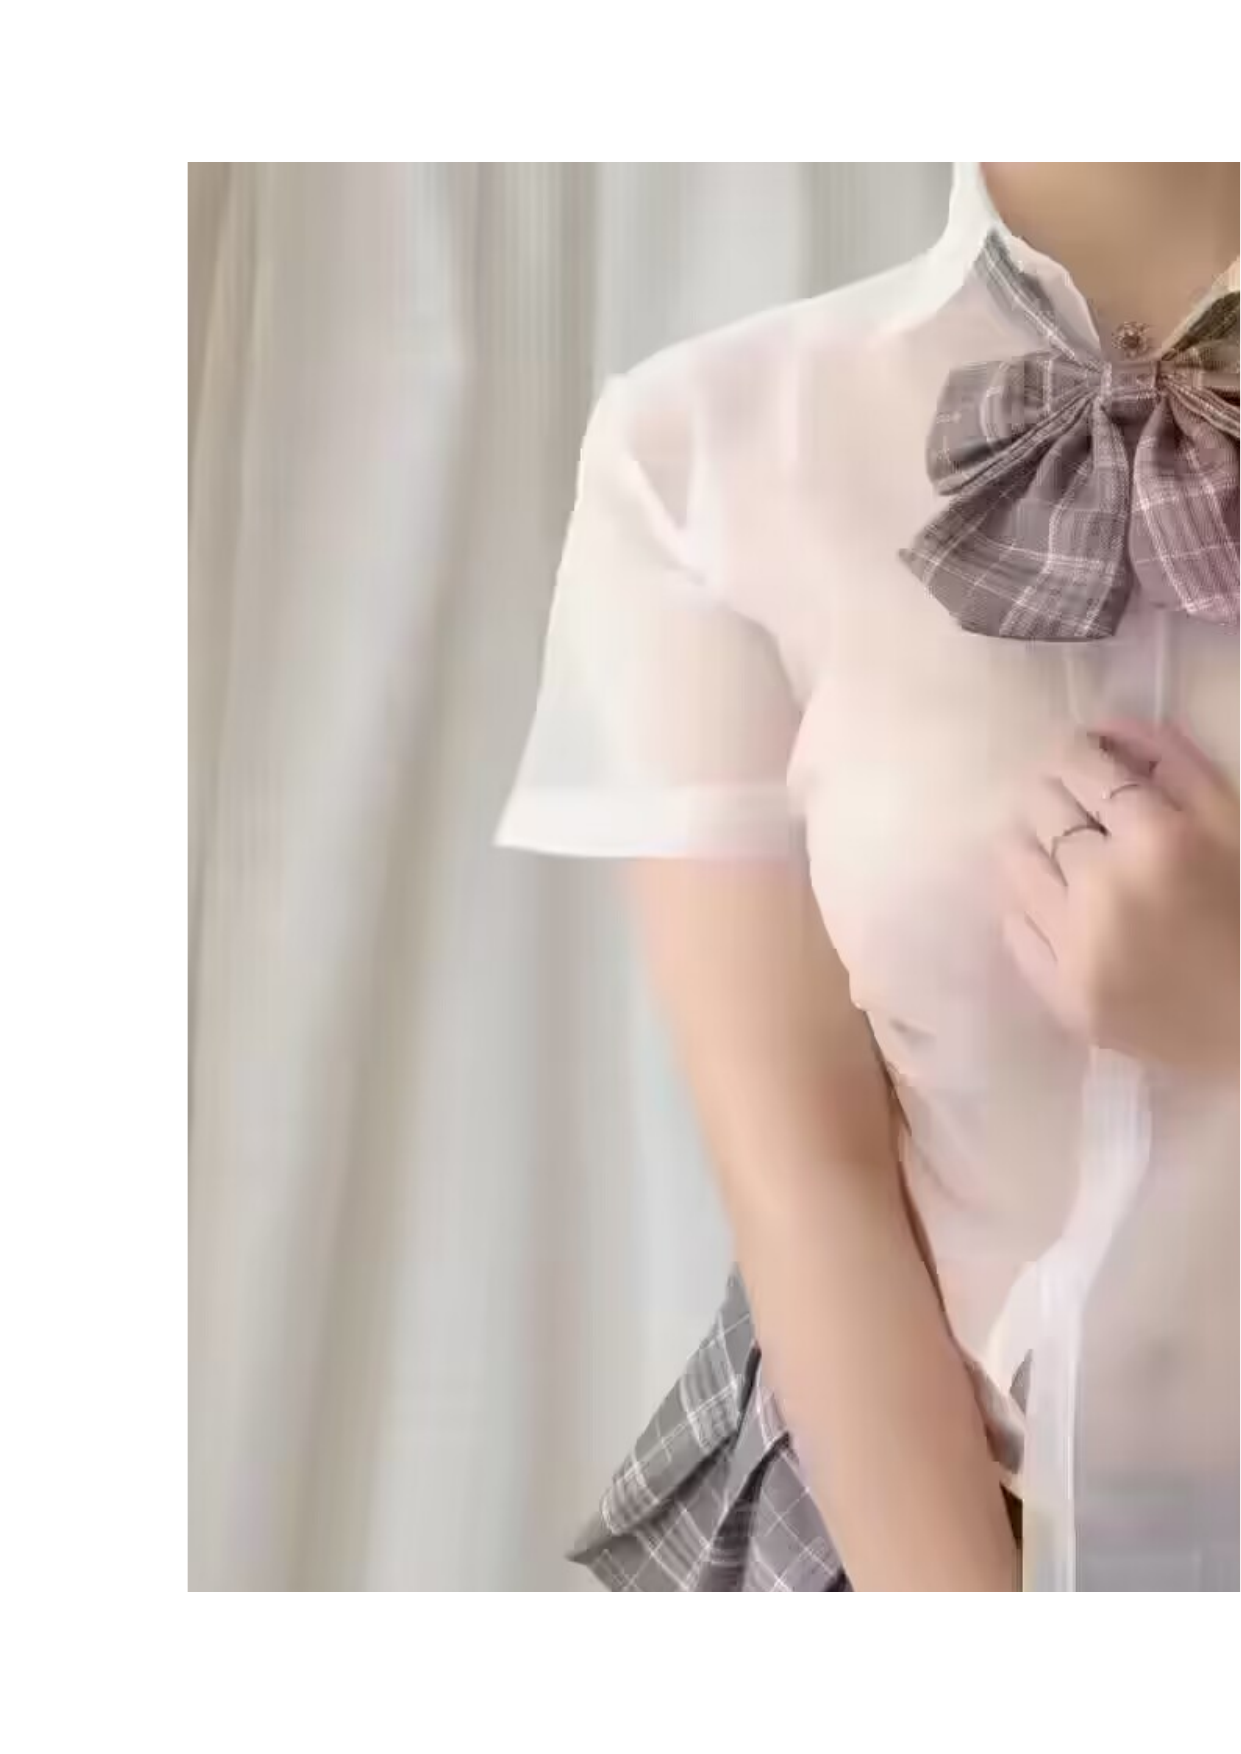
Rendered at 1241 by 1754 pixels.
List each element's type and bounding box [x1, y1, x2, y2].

picture [187, 162, 1241, 1592]
